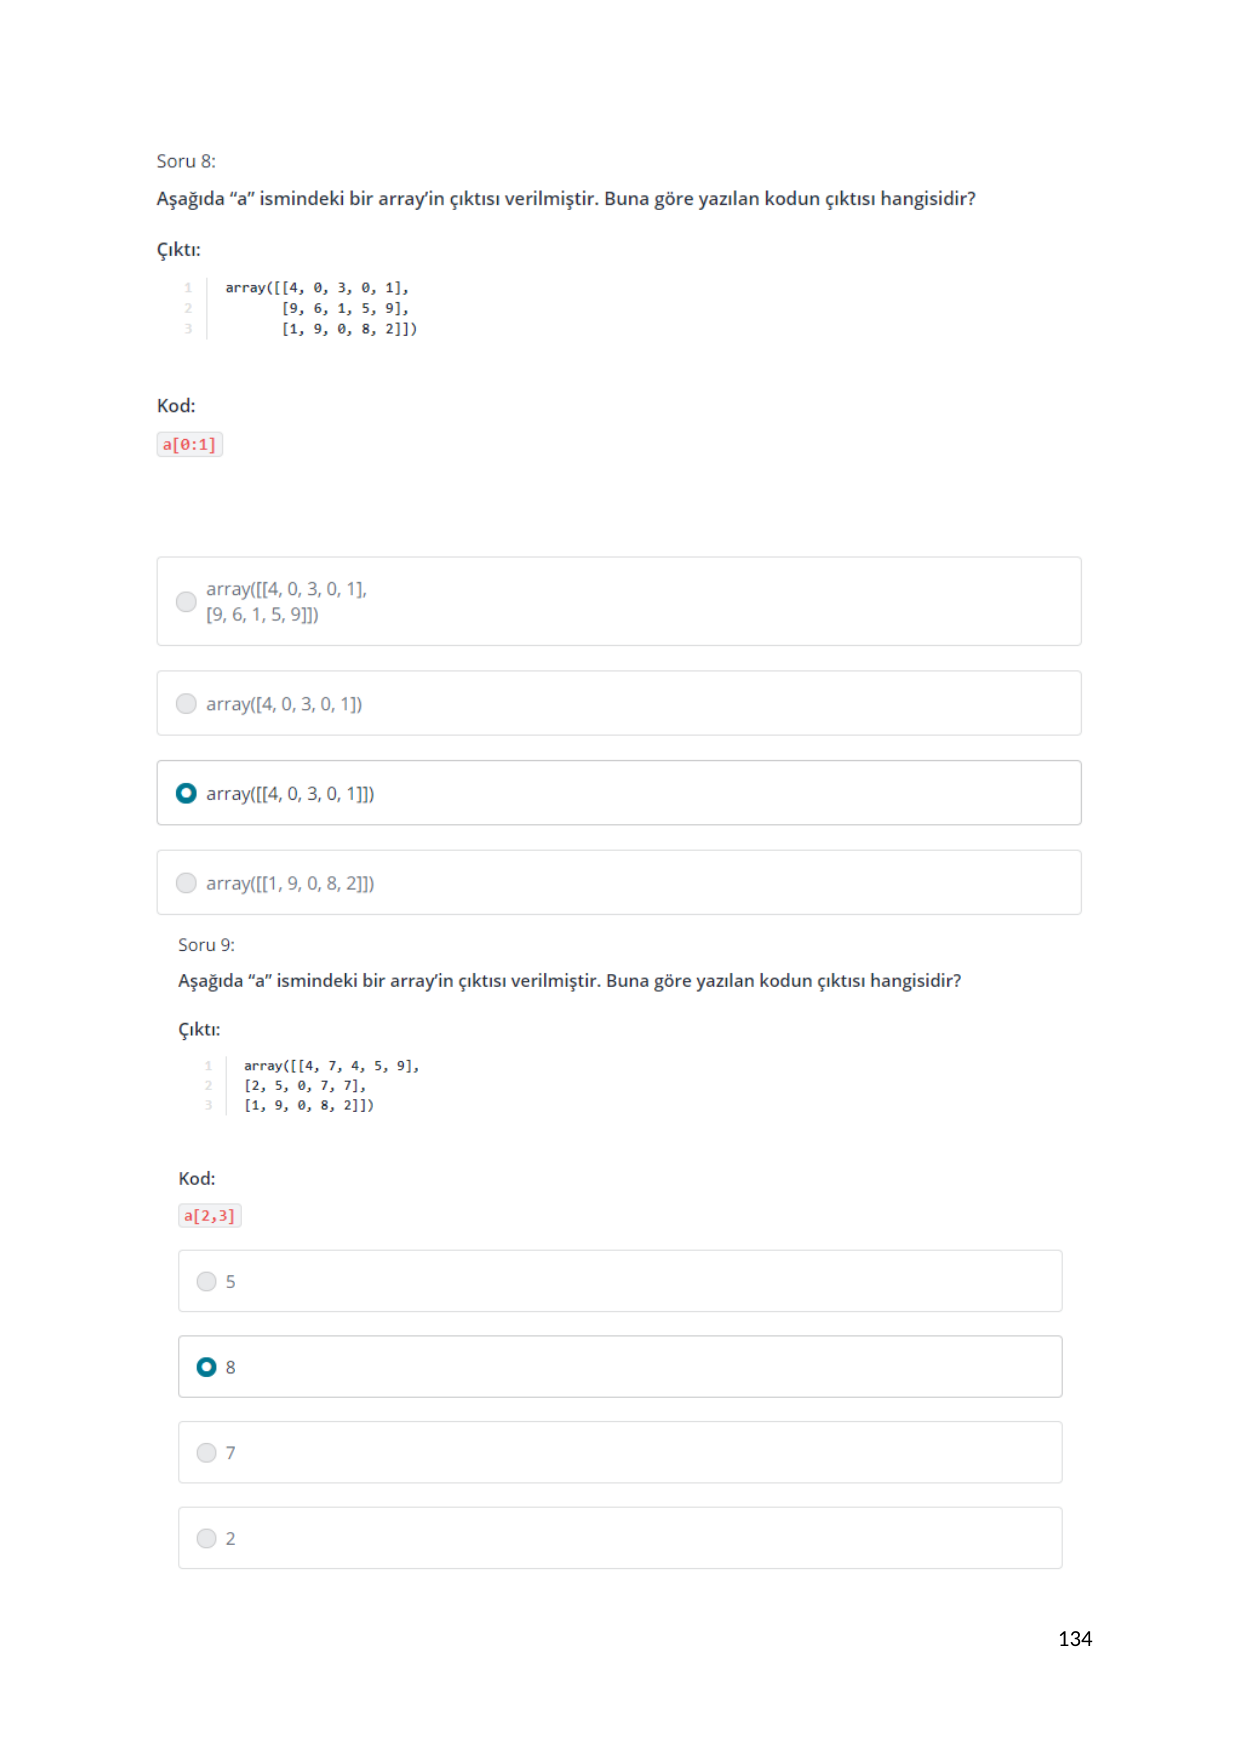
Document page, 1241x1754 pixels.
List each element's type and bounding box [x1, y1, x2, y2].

picture [147, 147, 1093, 920]
picture [147, 921, 1093, 1575]
